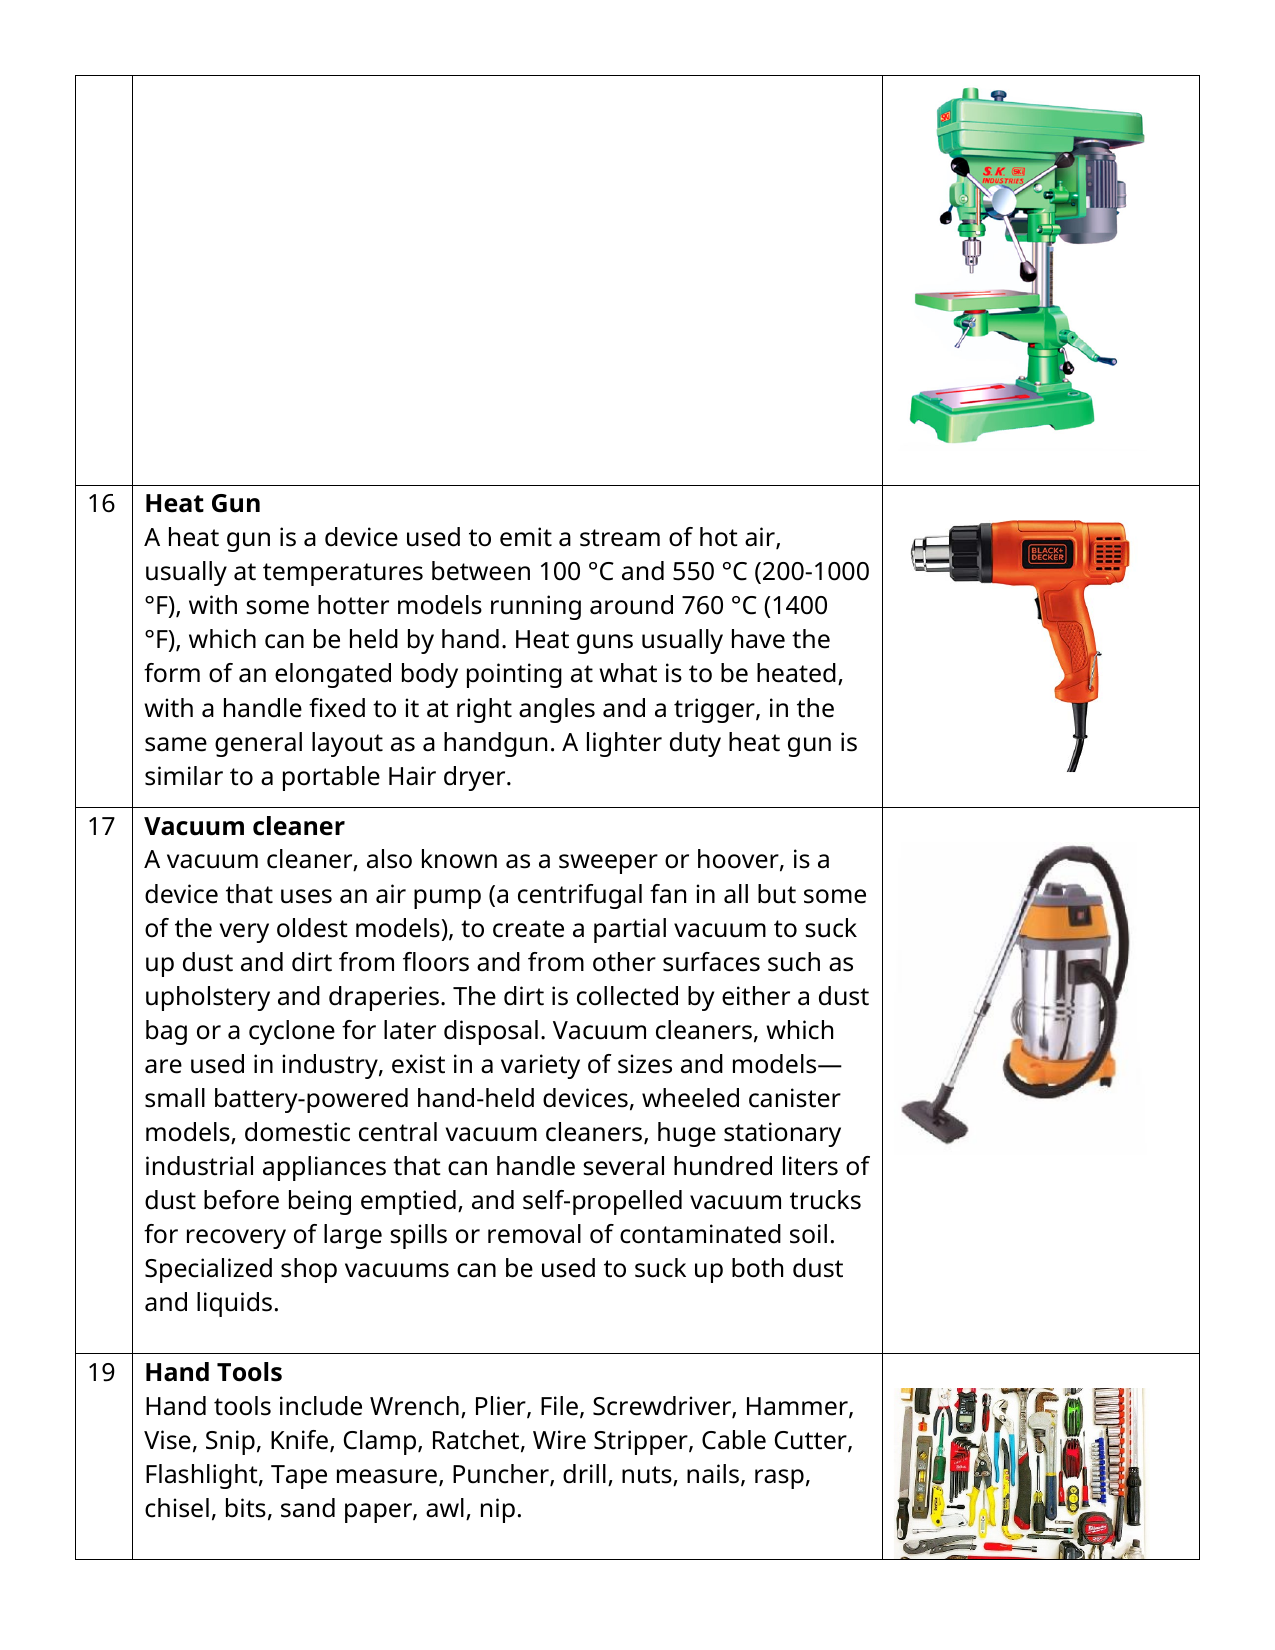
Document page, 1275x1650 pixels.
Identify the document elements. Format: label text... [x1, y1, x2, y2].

table_cell Heat Gun A heat gun is a device used to emit a stream of hot air, usually at temperatures between 100 °C and 550 °C (200-1000 °F), with some hotter models running around 760 °C (1400 °F), which can be held by hand. Heat guns usually have the form of an elongated body pointing at what is to be heated, with a handle fixed to it at right angles and a trigger, in the same general layout as a handgun. A lighter duty heat gun is similar to a portable Hair dryer. [133, 486, 882, 807]
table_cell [133, 1354, 882, 1559]
table_cell [883, 486, 1199, 807]
table_cell [883, 1354, 1199, 1559]
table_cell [133, 76, 882, 485]
table_cell 19 [76, 1354, 132, 1559]
picture [893, 520, 1147, 773]
table_cell [883, 76, 1199, 485]
table_cell [883, 808, 1199, 1353]
picture [893, 76, 1147, 451]
picture [893, 842, 1147, 1156]
table_cell 17 [76, 808, 132, 1353]
table_cell Vacuum cleaner A vacuum cleaner, also known as a sweeper or hoover, is a device that uses an air pump (a centrifugal fan in all but some of the very oldest models), to create a partial vacuum to suck up dust and dirt from floors and from other surfaces such as upholstery and draperies. The dirt is collected by either a dust bag or a cyclone for later disposal. Vacuum cleaners, which are used in industry, exist in a variety of sizes and models—small battery-powered hand-held devices, wheeled canister models, domestic central vacuum cleaners, huge stationary industrial appliances that can handle several hundred liters of dust before being emptied, and self-propelled vacuum trucks for recovery of large spills or removal of contaminated soil. Specialized shop vacuums can be used to suck up both dust and liquids. [133, 808, 882, 1353]
picture [893, 1388, 1150, 1559]
table_cell 14 [76, 76, 132, 485]
table_cell 16 [76, 486, 132, 807]
